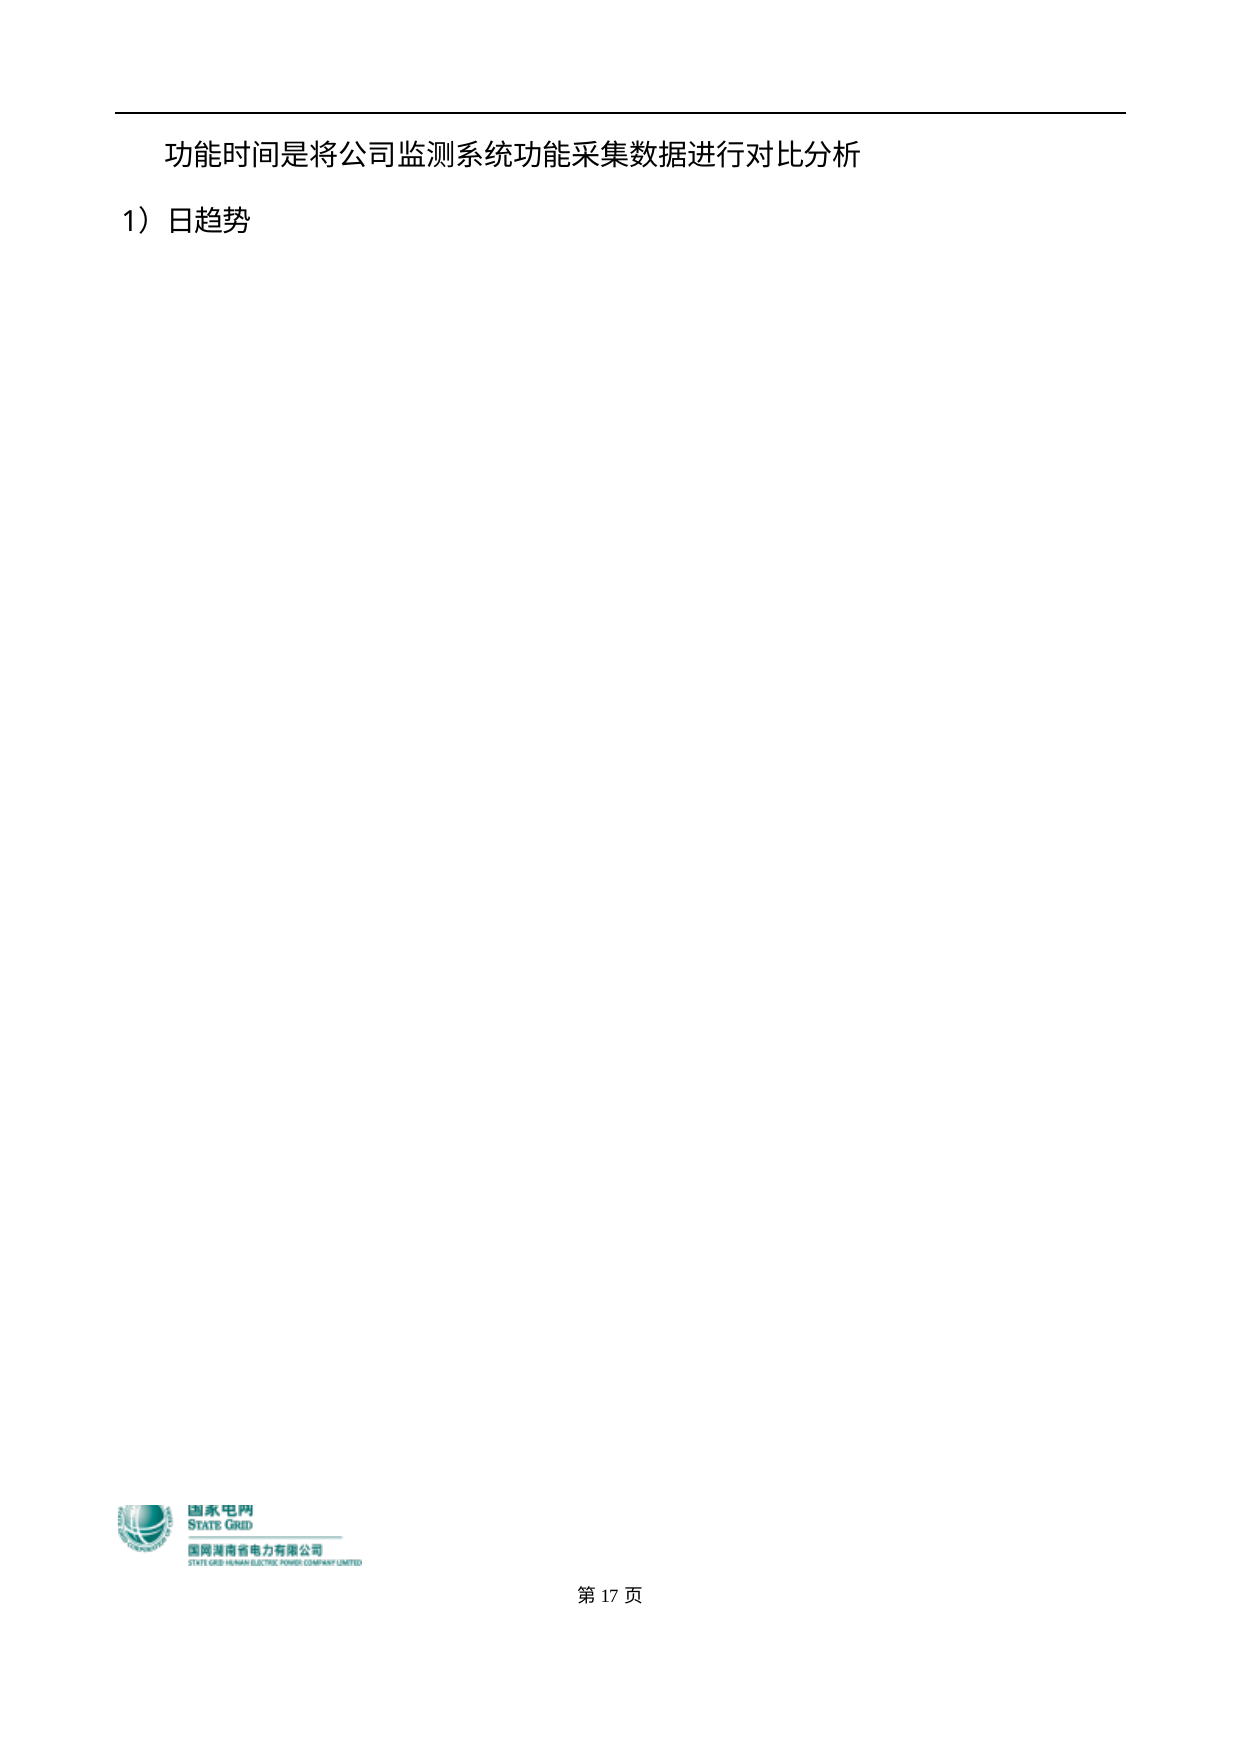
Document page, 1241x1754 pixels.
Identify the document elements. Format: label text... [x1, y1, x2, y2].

text 功能时间是将公司监测系统功能采集数据进行对比分析1）日趋势 [121, 134, 862, 240]
picture [117, 1505, 362, 1566]
